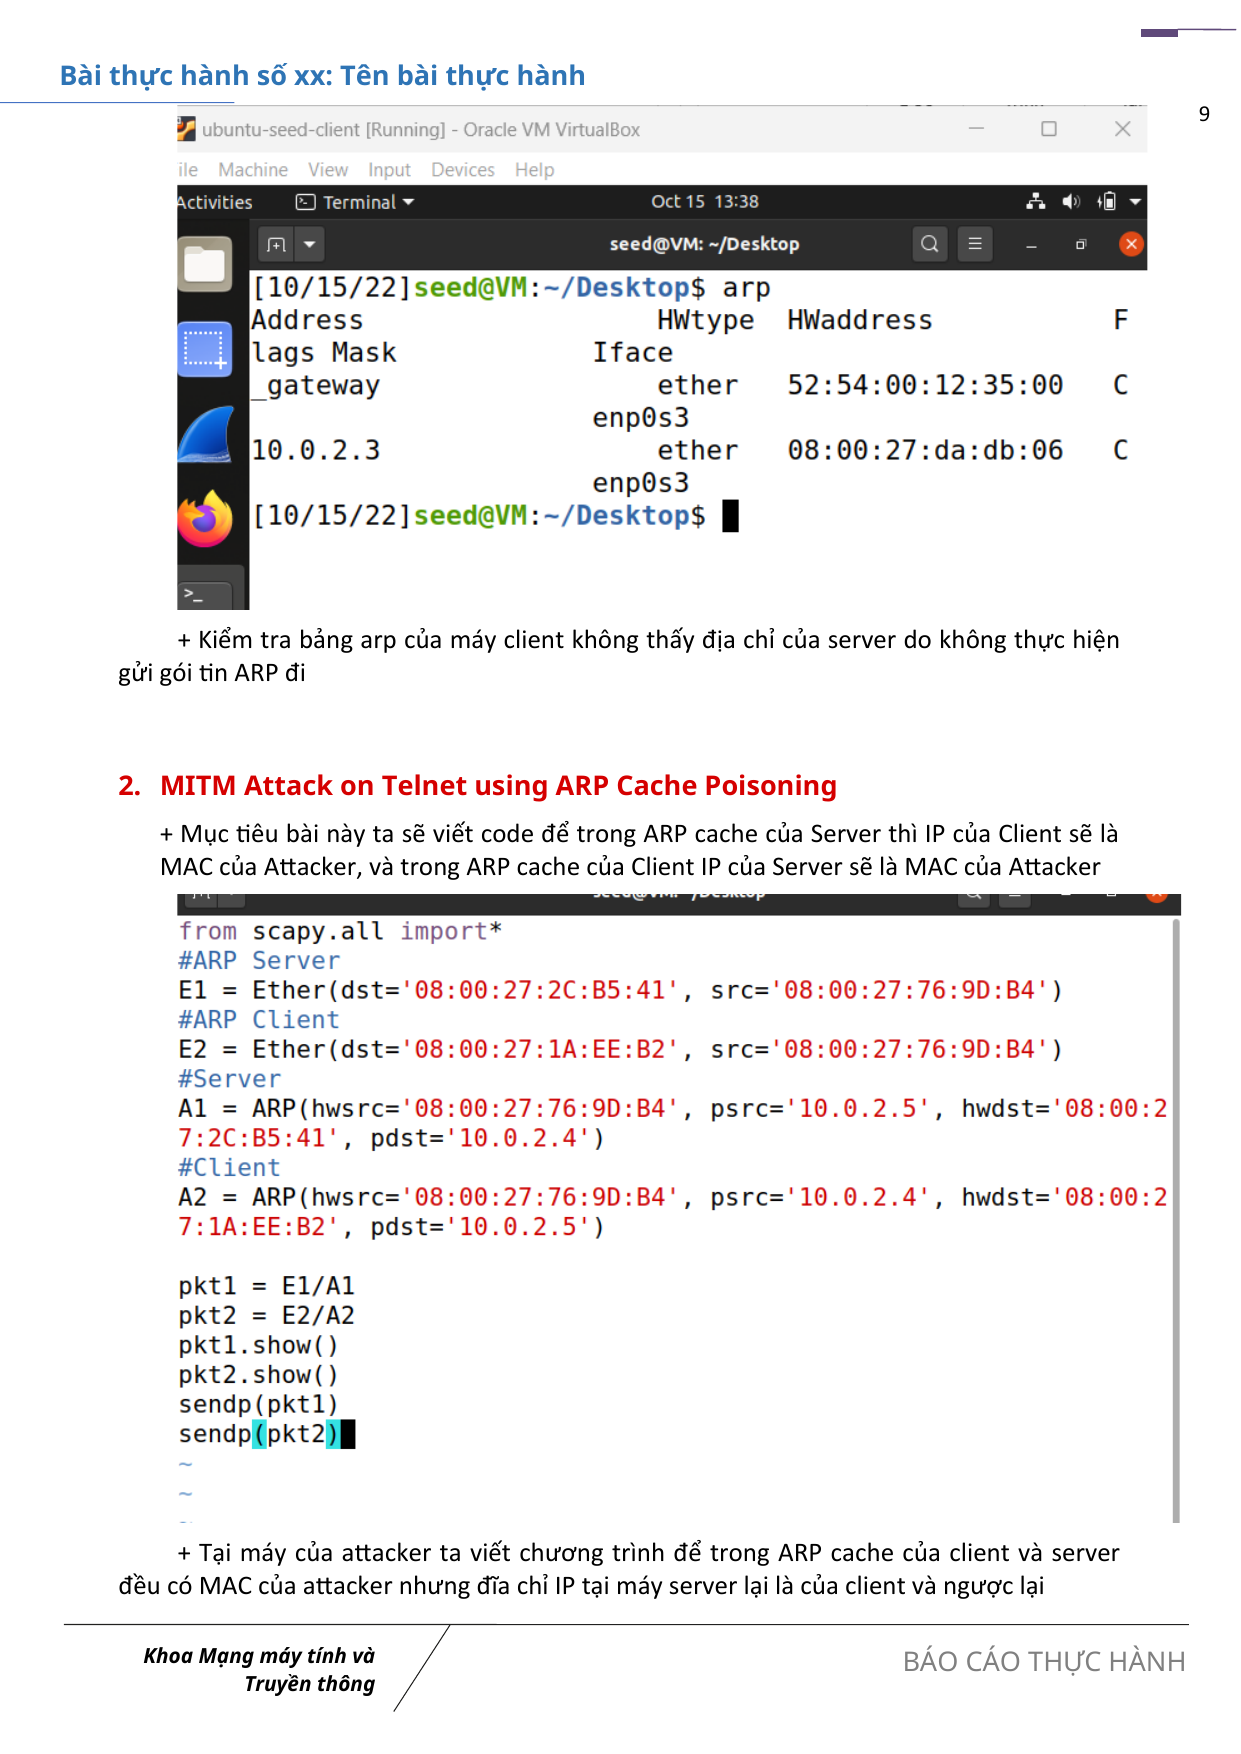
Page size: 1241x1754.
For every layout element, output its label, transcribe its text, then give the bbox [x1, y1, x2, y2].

text + Kiểm tra bảng arp của máy client không thấy địa chỉ của server do không thực hiện gửi gói tin ARP đi [118, 622, 1122, 688]
picture [177, 105, 1148, 610]
picture [177, 894, 1182, 1523]
subtitle + Mục tiêu bài này ta sẽ viết code để trong ARP cache của Server thì IP của Client sẽ là MAC của Attacker, và trong ARP cache của Client IP của Server sẽ là MAC của Attacker [159, 816, 1122, 882]
text + Tại máy của attacker ta viết chương trình để trong ARP cache của client và server đều có MAC của attacker nhưng đĩa chỉ IP tại máy server lại là của client và ngược lại [118, 1535, 1122, 1601]
subtitle MITM Attack on Telnet using ARP Cache Poisoning [118, 766, 1122, 803]
